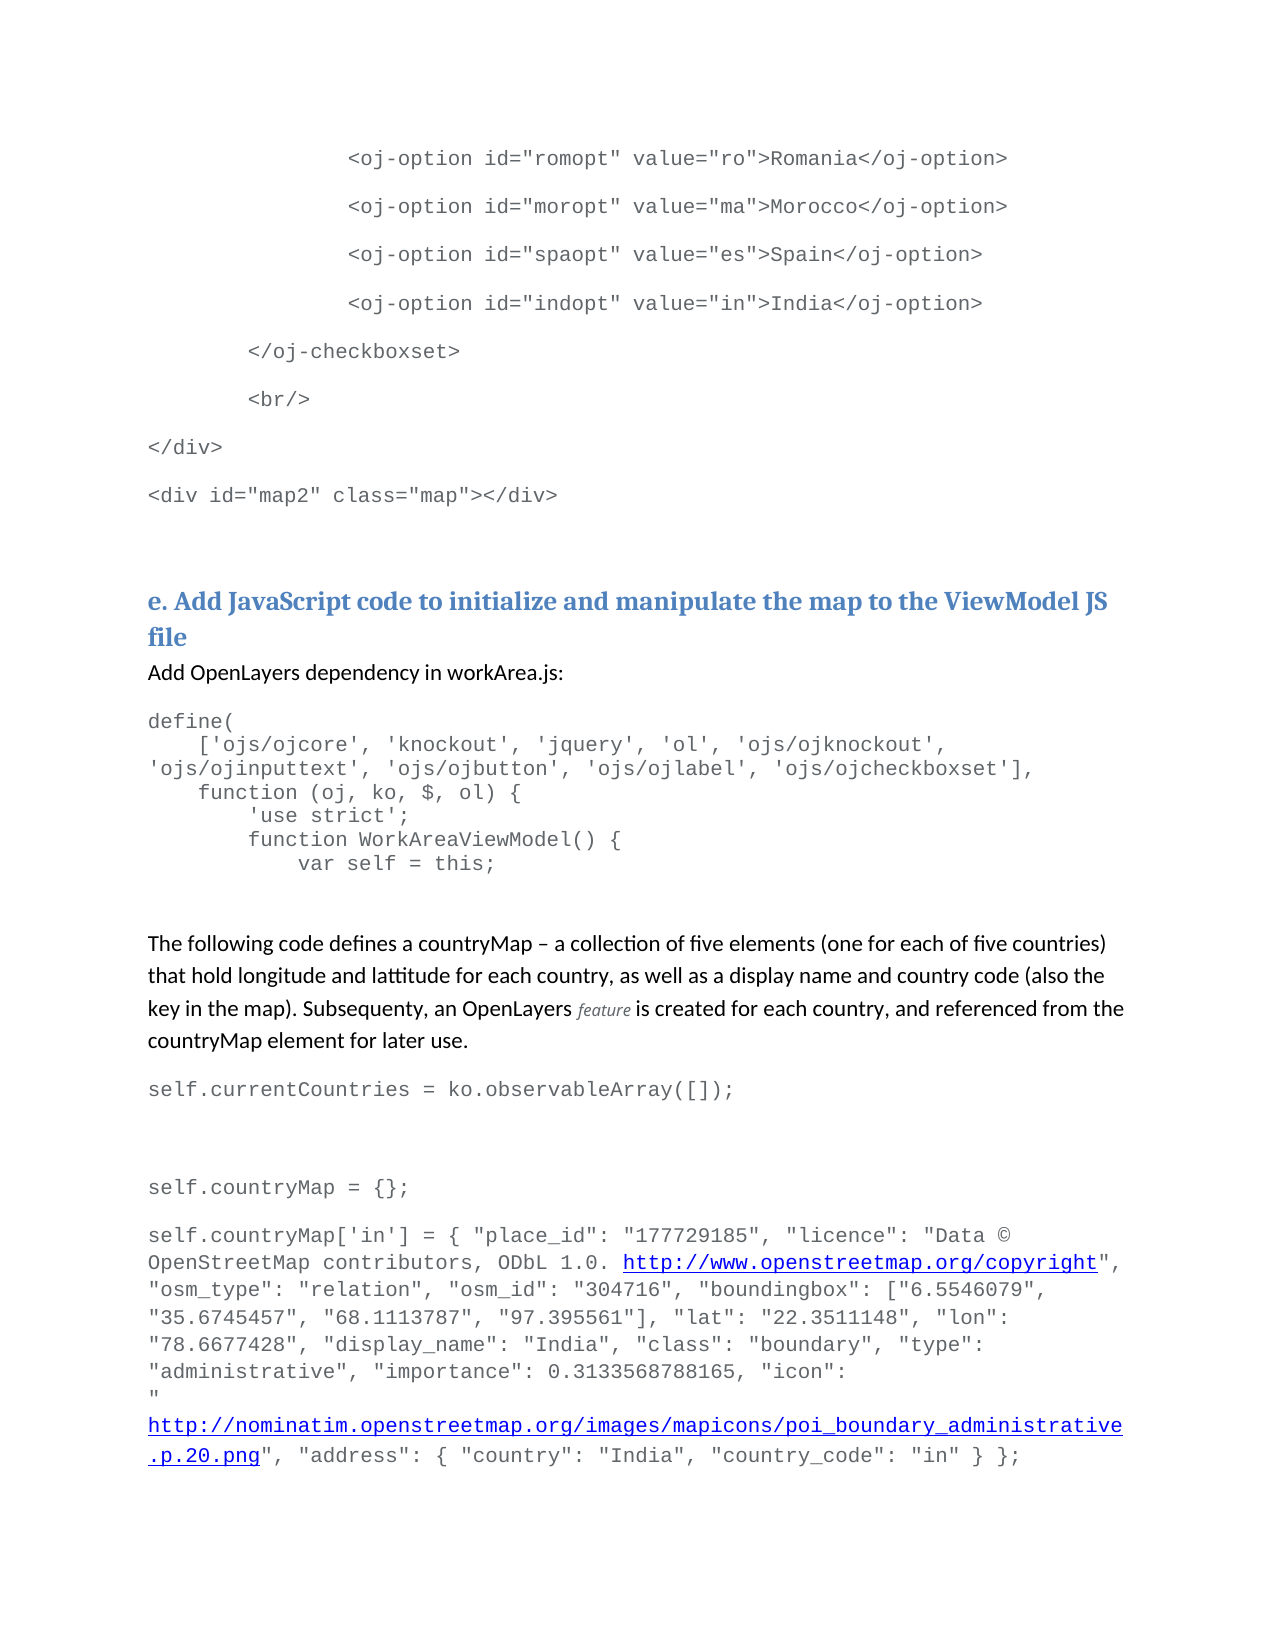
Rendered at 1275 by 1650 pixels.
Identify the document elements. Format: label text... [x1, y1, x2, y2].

text <oj-option id="indopt" value="in">India</oj-option> [148, 293, 1127, 316]
text Add OpenLayers dependency in workArea.js: [148, 658, 1127, 686]
text <oj-option id="moropt" value="ma">Morocco</oj-option> [148, 196, 1127, 219]
text <oj-option id="spaopt" value="es">Spain</oj-option> [148, 244, 1127, 268]
text self.countryMap['in'] = { "place_id": "177729185", "licence": "Data © OpenStreetMap contributors, ODbL 1.0. http://www.openstreetmap.org/copyright", "osm_type": "relation", "osm_id": "304716", "boundingbox": ["6.5546079", "35.6745457", "68.1113787", "97.395561"], "lat": "22.3511148", "lon": "78.6677428", "display_name": "India", "class": "boundary", "type": "administrative", "importance": 0.3133568788165, "icon": "http://nominatim.openstreetmap.org/images/mapicons/poi_boundary_administrative.p.20.png", "address": { "country": "India", "country_code": "in" } }; [148, 1225, 1127, 1469]
text <br/> [148, 389, 1127, 413]
text function WorkAreaViewModel() { [148, 829, 1127, 853]
text define( [148, 711, 1127, 734]
text self.countryMap = {}; [148, 1177, 1127, 1201]
text </div> [148, 437, 1127, 461]
text 'use strict'; [148, 805, 1127, 829]
text ['ojs/ojcore', 'knockout', 'jquery', 'ol', 'ojs/ojknockout', 'ojs/ojinputtext', 'ojs/ojbutton', 'ojs/ojlabel', 'ojs/ojcheckboxset'], [148, 734, 1127, 782]
text The following code defines a countryMap – a collection of five elements (one for each of five countries) that hold longitude and lattitude for each country, as well as a display name and country code (also the key in the map). Subsequenty, an OpenLayers feature is created for each country, and referenced from the countryMap element for later use. [148, 929, 1127, 1054]
text self.currentCountries = ko.observableArray([]); [148, 1079, 1127, 1103]
text </oj-checkboxset> [148, 341, 1127, 364]
text <div id="map2" class="map"></div> [148, 485, 1127, 509]
text function (oj, ko, $, ol) { [148, 782, 1127, 805]
text var self = this; [148, 853, 1127, 876]
subtitle e. Add JavaScript code to initialize and manipulate the map to the ViewModel JS file [148, 586, 1127, 653]
text <oj-option id="romopt" value="ro">Romania</oj-option> [148, 148, 1127, 171]
